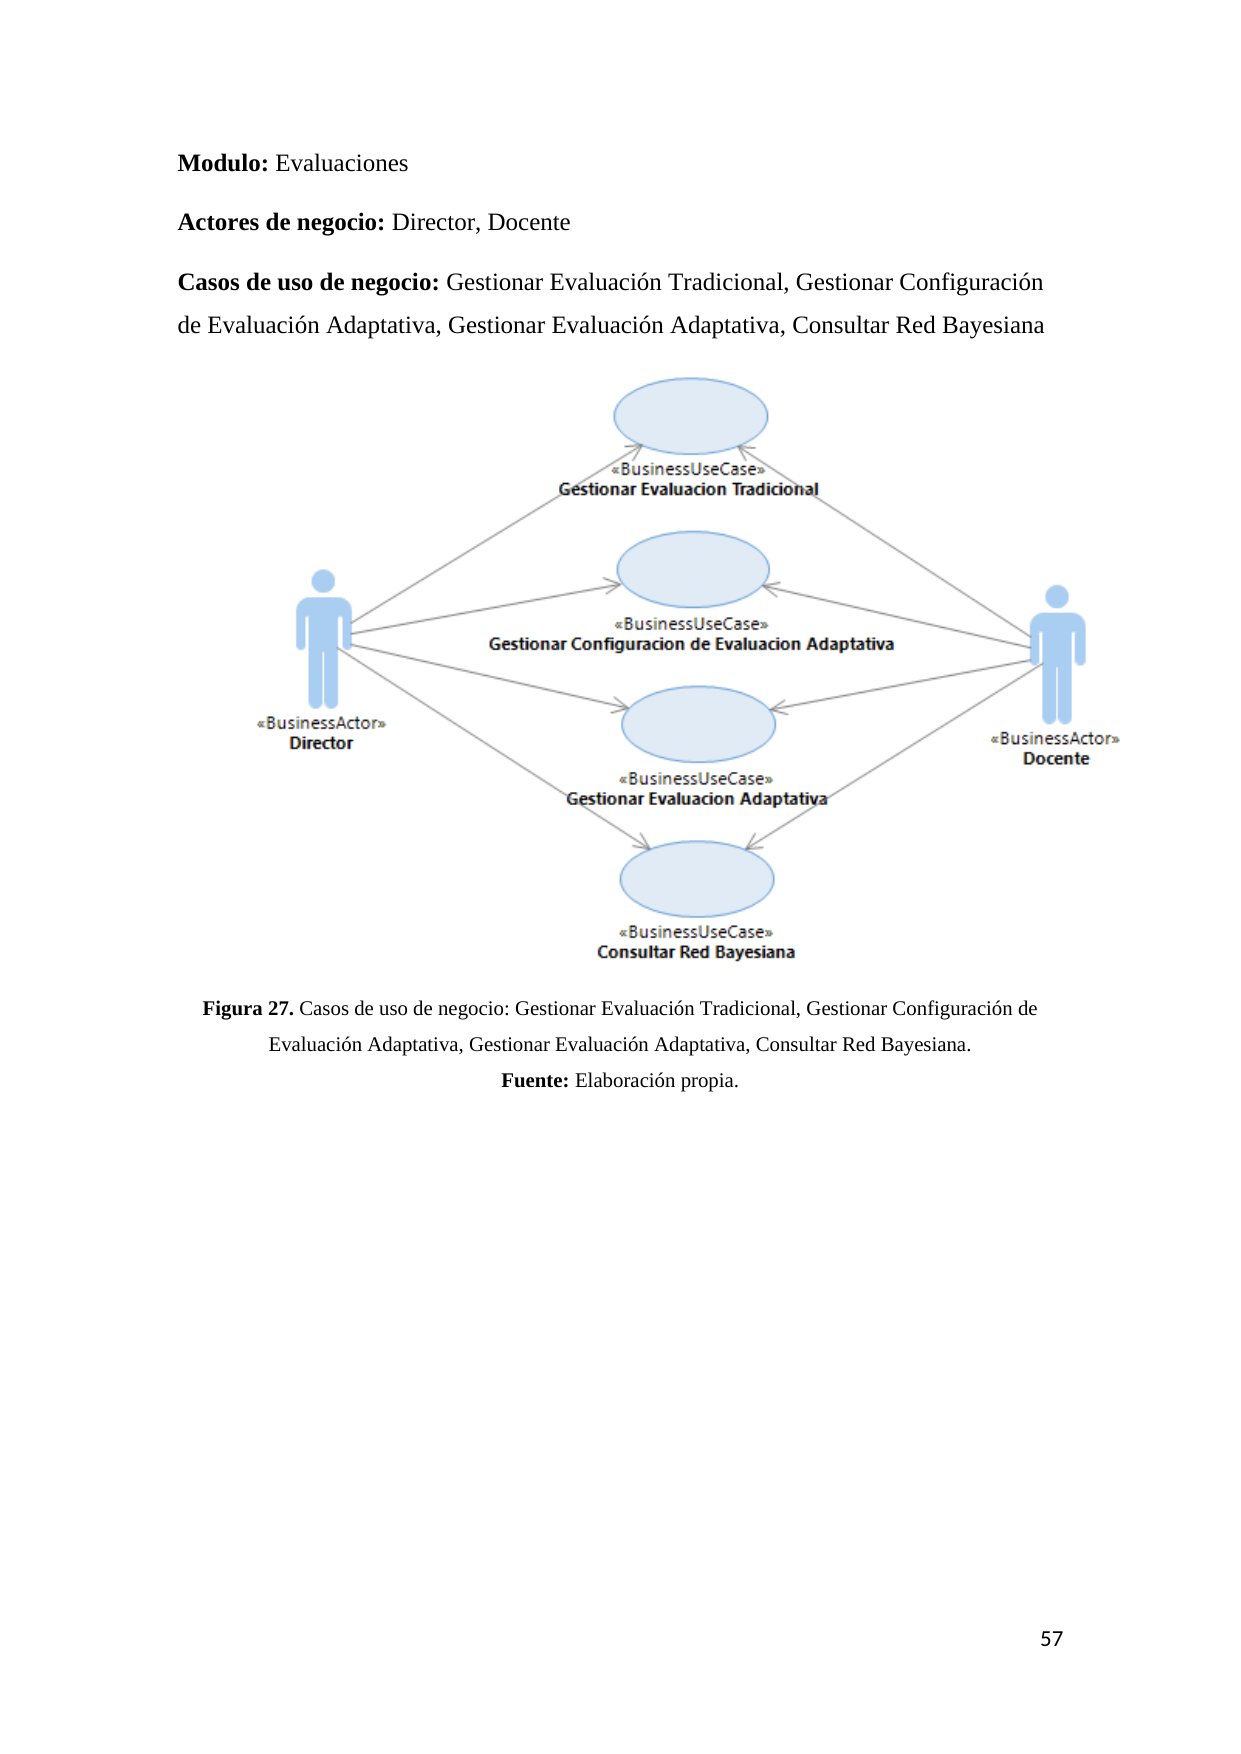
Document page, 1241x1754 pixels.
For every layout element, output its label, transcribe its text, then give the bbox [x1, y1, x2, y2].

text Fuente: Elaboración propia. [177, 1068, 1063, 1092]
text Modulo: Evaluaciones [177, 148, 1063, 176]
text Figura 27. Casos de uso de negocio: Gestionar Evaluación Tradicional, Gestionar Configuración de Evaluación Adaptativa, Gestionar Evaluación Adaptativa, Consultar Red Bayesiana. [177, 996, 1063, 1056]
picture [251, 370, 1137, 966]
text Casos de uso de negocio: Gestionar Evaluación Tradicional, Gestionar Configuración de Evaluación Adaptativa, Gestionar Evaluación Adaptativa, Consultar Red Bayesiana [177, 267, 1063, 339]
text Actores de negocio: Director, Docente [177, 207, 1063, 236]
